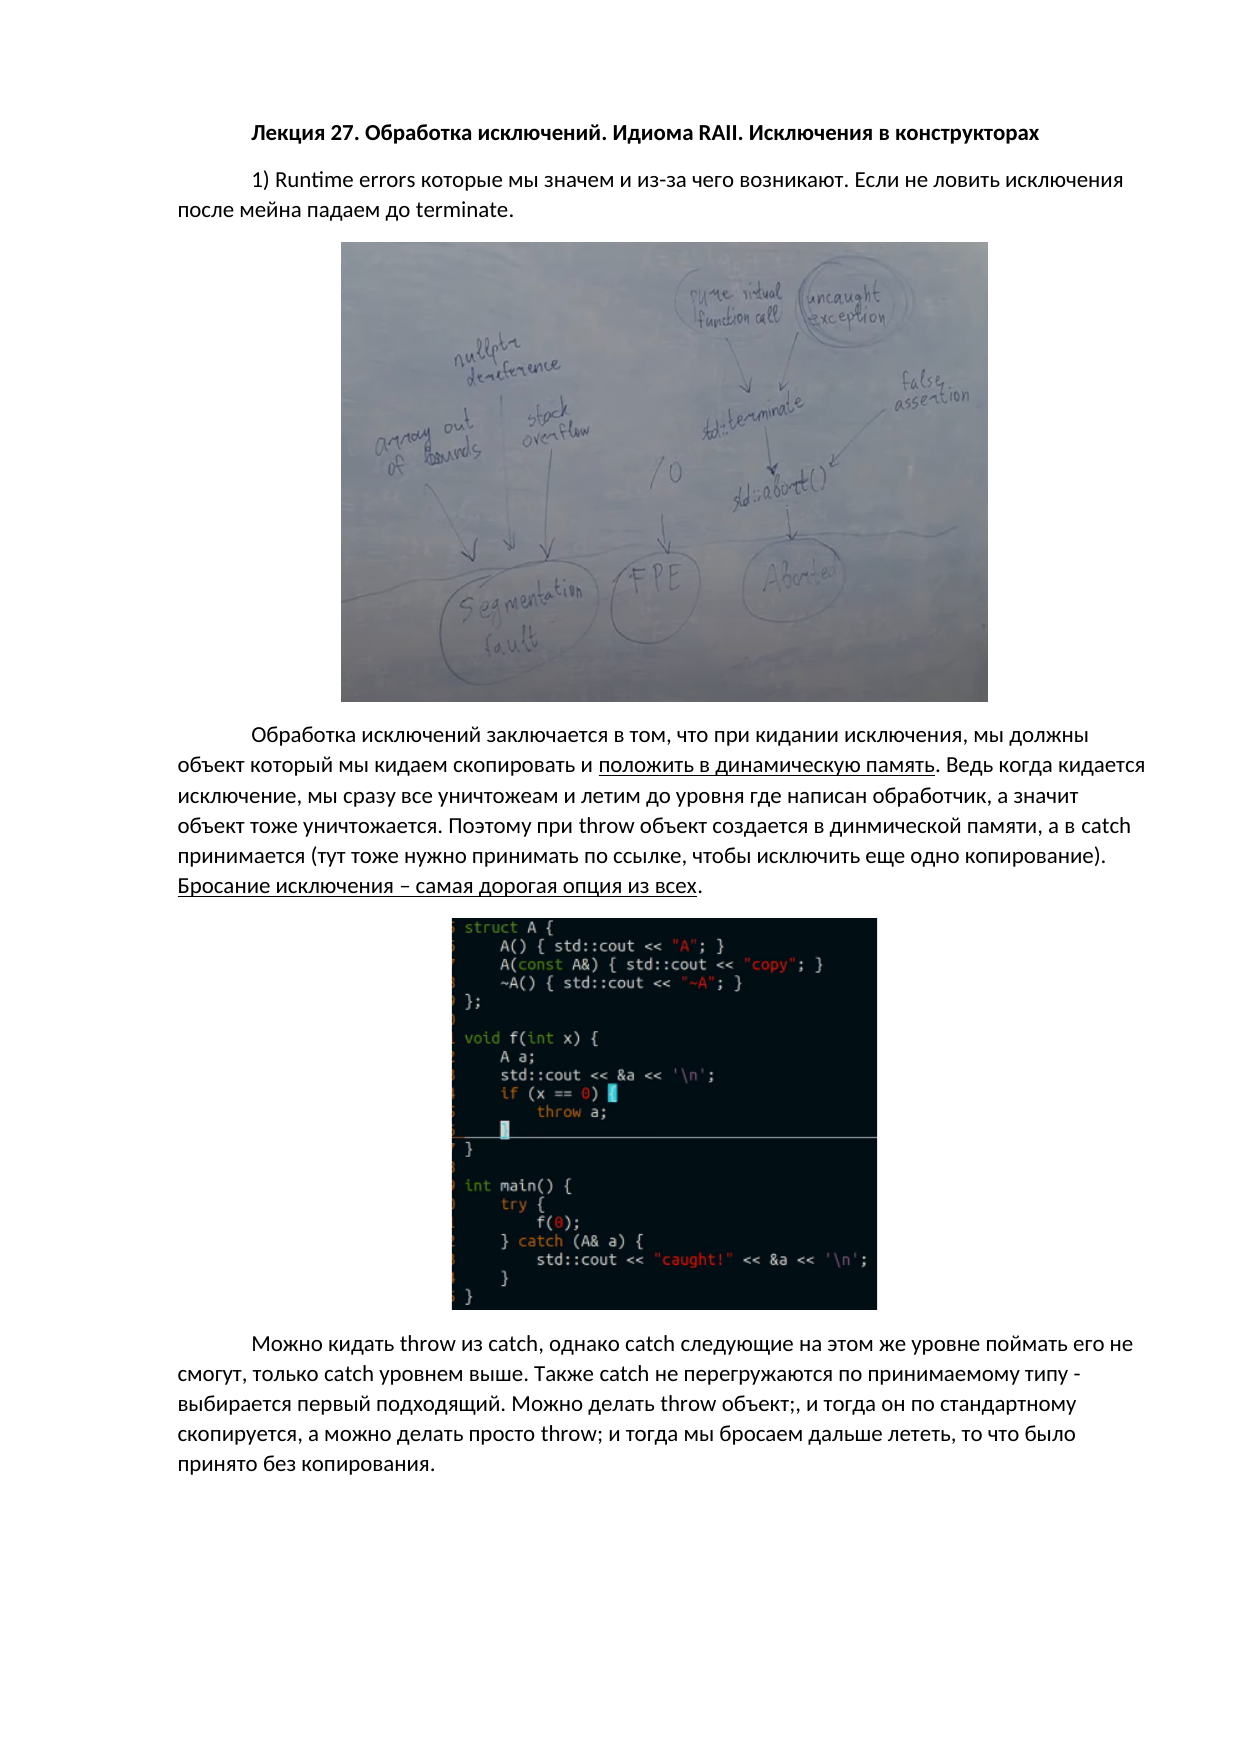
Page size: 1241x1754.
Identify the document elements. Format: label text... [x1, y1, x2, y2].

text Обработка исключений заключается в том, что при кидании исключения, мы должны объект который мы кидаем скопировать и положить в динамическую память. Ведь когда кидается исключение, мы сразу все уничтожеам и летим до уровня где написан обработчик, а значит объект тоже уничтожается. Поэтому при throw объект создается в динмической памяти, а в catch принимается (тут тоже нужно принимать по ссылке, чтобы исключить еще одно копирование). Бросание исключения – самая дорогая опция из всех. [177, 720, 1152, 899]
text Можно кидать throw из catch, однако catch следующие на этом же уровне поймать его не смогут, только catch уровнем выше. Также catch не перегружаются по принимаемому типу - выбирается первый подходящий. Можно делать throw объект;, и тогда он по стандартному скопируется, а можно делать просто throw; и тогда мы бросаем дальше лететь, то что было принято без копирования. [177, 1329, 1152, 1478]
picture [451, 918, 878, 1310]
picture [341, 242, 988, 702]
text 1) Runtime errors которые мы значем и из-за чего возникают. Если не ловить исключения после мейна падаем до terminate. [177, 165, 1152, 223]
text Лекция 27. Обработка исключений. Идиома RAII. Исключения в конструкторах [177, 118, 1152, 146]
